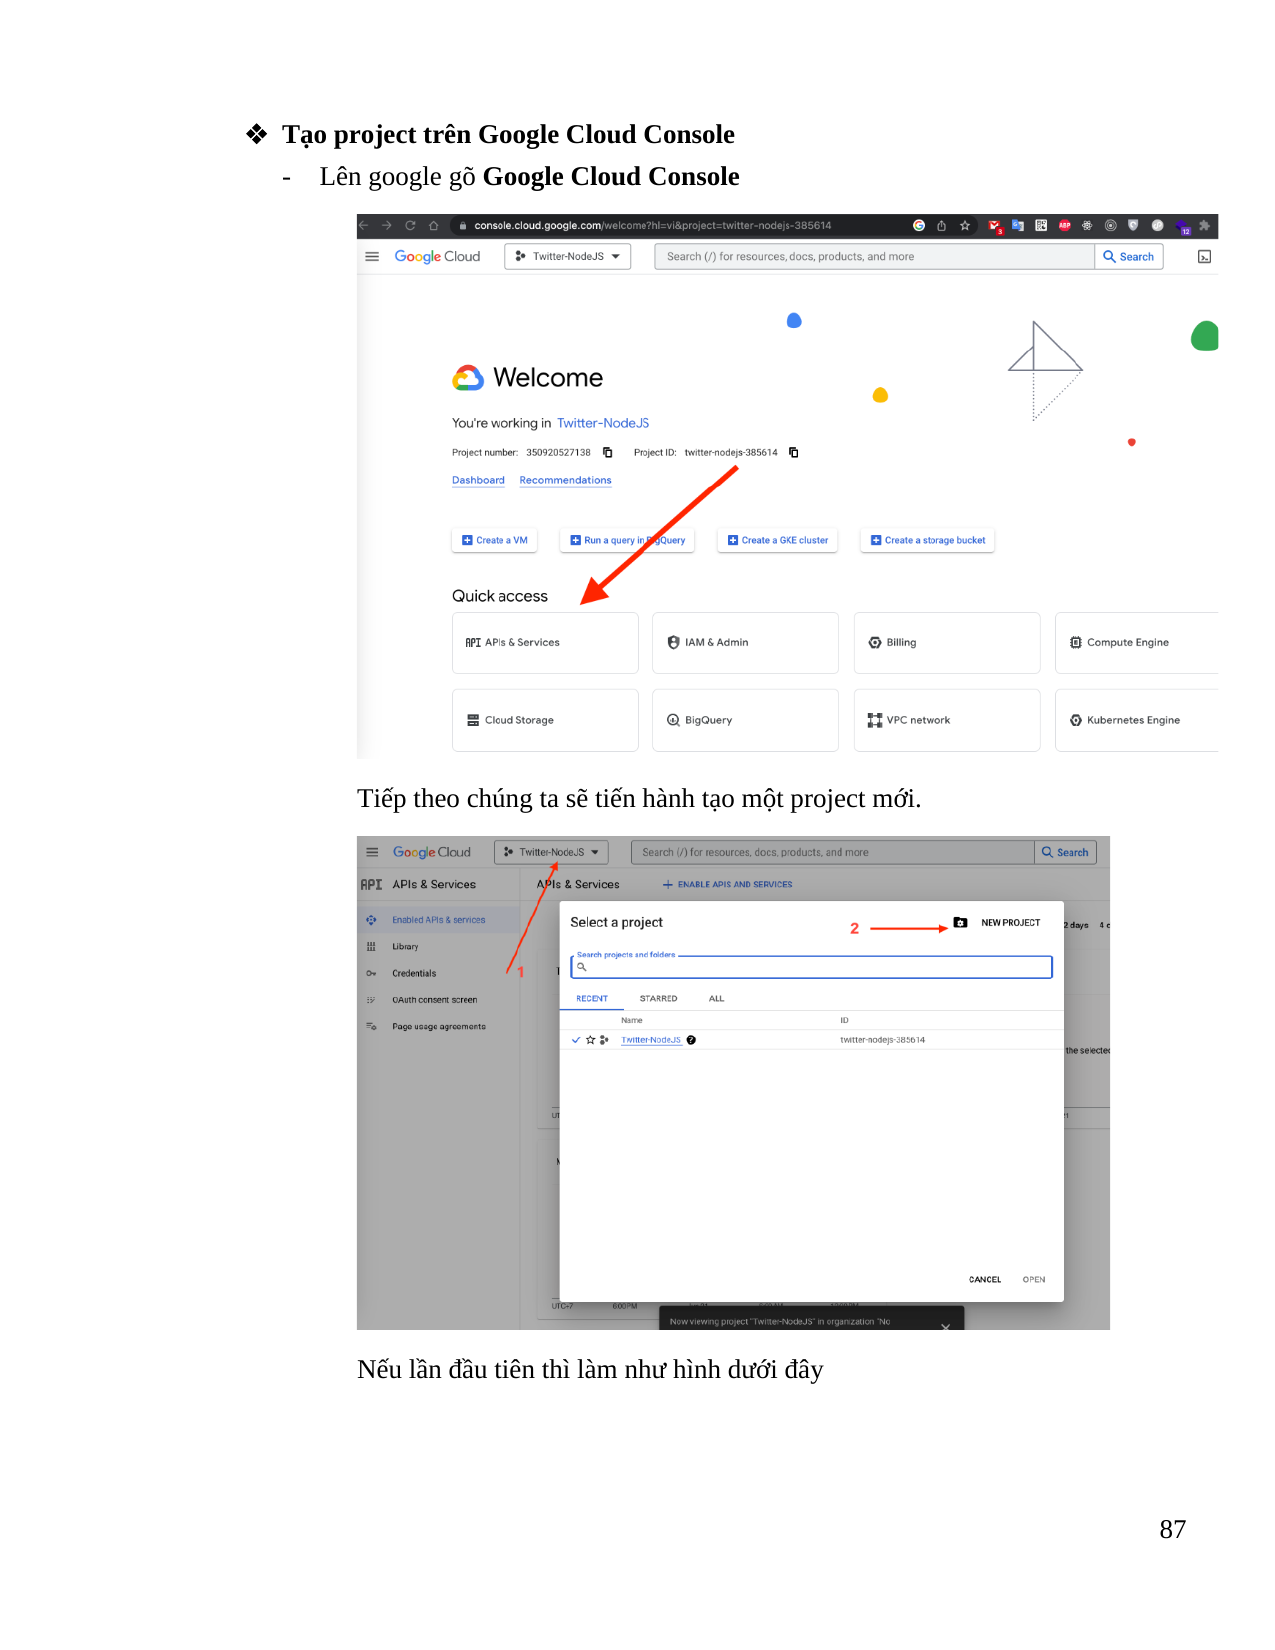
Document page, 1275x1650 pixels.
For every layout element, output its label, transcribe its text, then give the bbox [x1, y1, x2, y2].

text Tiếp theo chúng ta sẽ tiến hành tạo một project mới. [282, 782, 1186, 813]
text Nếu lần đầu tiên thì làm như hình dưới đây [282, 1353, 1186, 1384]
picture [356, 836, 1111, 1330]
list Tạo project trên Google Cloud Console [244, 118, 1186, 149]
list Lên google gõ Google Cloud Console [282, 160, 1186, 191]
picture [356, 214, 1219, 759]
